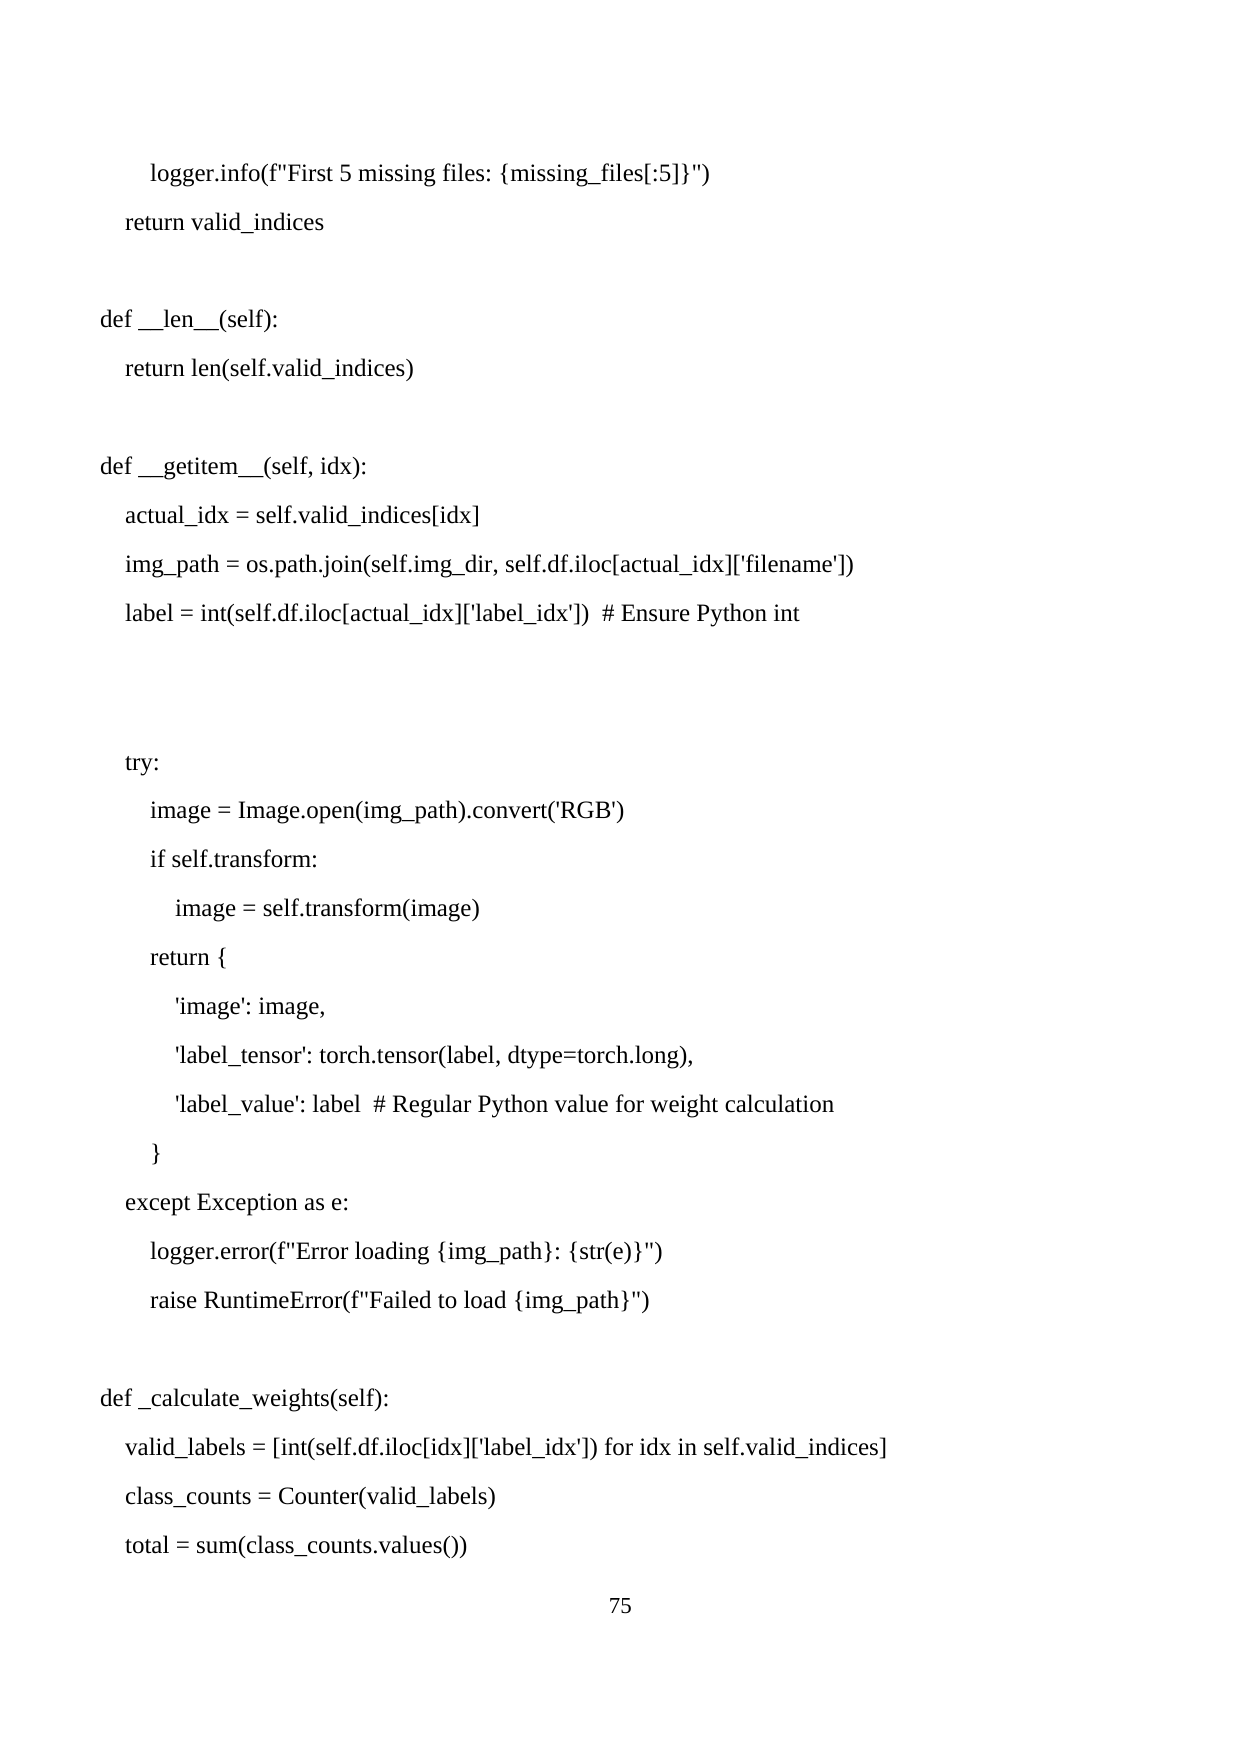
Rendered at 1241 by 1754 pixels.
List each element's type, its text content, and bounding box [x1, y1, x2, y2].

subtitle return len(self.valid_indices) [75, 353, 1115, 382]
subtitle total = sum(class_counts.values()) [75, 1530, 1115, 1559]
subtitle 'image': image, [75, 991, 1115, 1020]
subtitle def __getitem__(self, idx): [75, 451, 1115, 480]
subtitle image = self.transform(image) [75, 893, 1115, 922]
subtitle valid_labels = [int(self.df.iloc[idx]['label_idx']) for idx in self.valid_indices] [75, 1432, 1115, 1461]
subtitle return valid_indices [75, 207, 1115, 235]
subtitle raise RuntimeError(f"Failed to load {img_path}") [75, 1285, 1115, 1314]
subtitle 'label_tensor': torch.tensor(label, dtype=torch.long), [75, 1040, 1115, 1069]
subtitle class_counts = Counter(valid_labels) [75, 1481, 1115, 1510]
subtitle actual_idx = self.valid_indices[idx] [75, 500, 1115, 529]
subtitle 'label_value': label # Regular Python value for weight calculation [75, 1089, 1115, 1118]
subtitle image = Image.open(img_path).convert('RGB') [75, 796, 1115, 824]
subtitle if self.transform: [75, 844, 1115, 873]
subtitle logger.error(f"Error loading {img_path}: {str(e)}") [75, 1236, 1115, 1265]
subtitle label = int(self.df.iloc[actual_idx]['label_idx']) # Ensure Python int [75, 598, 1115, 627]
subtitle except Exception as e: [75, 1187, 1115, 1216]
subtitle logger.info(f"First 5 missing files: {missing_files[:5]}") [75, 158, 1115, 186]
subtitle def __len__(self): [75, 304, 1115, 333]
subtitle img_path = os.path.join(self.img_dir, self.df.iloc[actual_idx]['filename']) [75, 549, 1115, 578]
subtitle } [75, 1138, 1115, 1167]
subtitle return { [75, 942, 1115, 971]
subtitle try: [75, 747, 1115, 775]
subtitle def _calculate_weights(self): [75, 1383, 1115, 1412]
